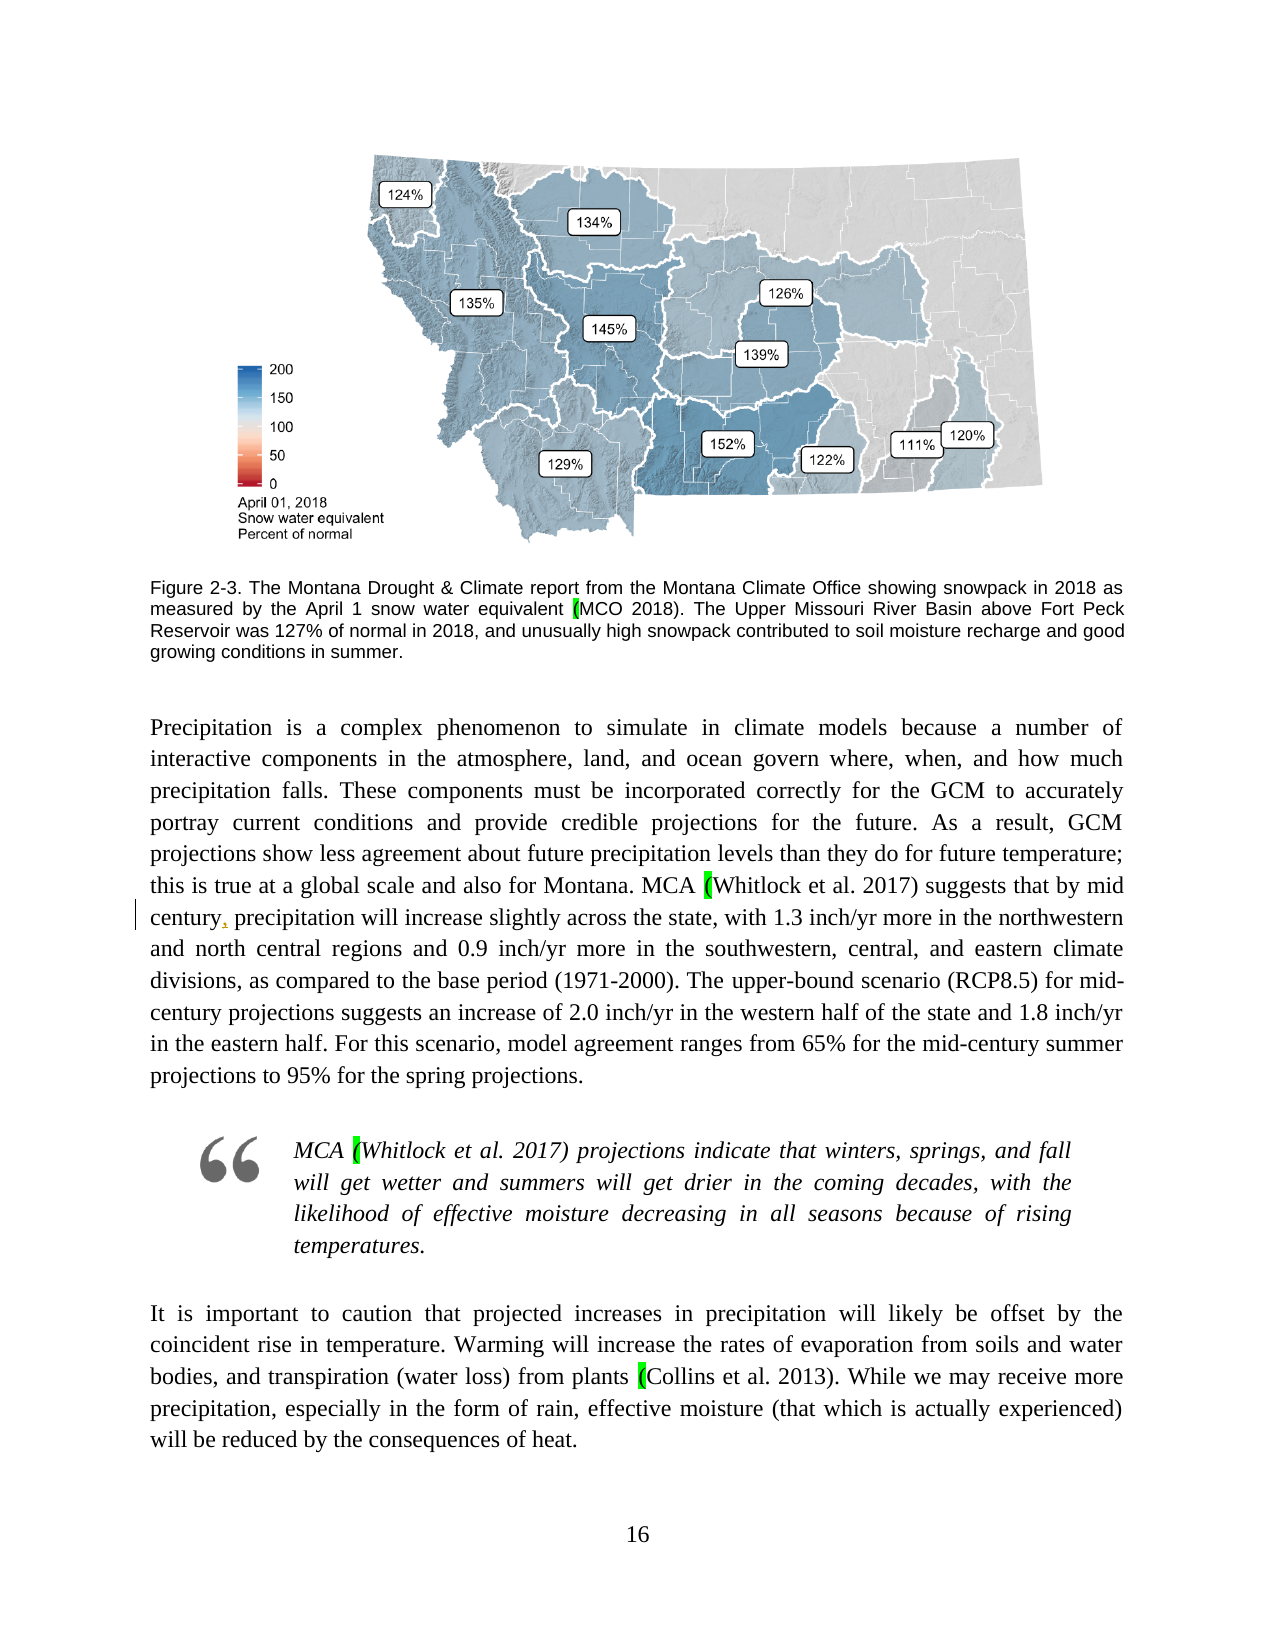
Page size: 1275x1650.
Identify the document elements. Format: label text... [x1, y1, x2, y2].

picture [225, 150, 1050, 552]
table_header [188, 1114, 281, 1298]
text It is important to caution that projected increases in precipitation will likely be offset by the coincident rise in temperature. Warming will increase the rates of evaporation from soils and water bodies, and transpiration (water loss) from plants (Collins et al. 2013). While we may receive more precipitation, especially in the form of rain, effective moisture (that which is actually experienced) will be reduced by the consequences of heat. [150, 1298, 1125, 1453]
text Figure 2-3. The Montana Drought & Climate report from the Montana Climate Office showing snowpack in 2018 as measured by the April 1 snow water equivalent (MCO 2018). The Upper Missouri River Basin above Fort Peck Reservoir was 127% of normal in 2018, and unusually high snowpack contributed to soil moisture recharge and good growing conditions in summer. [150, 576, 1125, 663]
text Precipitation is a complex phenomenon to simulate in climate models because a number of interactive components in the atmosphere, land, and ocean govern where, when, and how much precipitation falls. These components must be incorporated correctly for the GCM to accurately portray current conditions and provide credible projections for the future. As a result, GCM projections show less agreement about future precipitation levels than they do for future temperature; this is true at a global scale and also for Montana. MCA (Whitlock et al. 2017) suggests that by mid century precipitation will increase slightly across the state, with 1.3 inch/yr more in the northwestern and north central regions and 0.9 inch/yr more in the southwestern, central, and eastern climate divisions, as compared to the base period (1971-2000). The upper-bound scenario (RCP8.5) for mid-century projections suggests an increase of 2.0 inch/yr in the western half of the state and 1.8 inch/yr in the eastern half. For this scenario, model agreement ranges from 65% for the mid-century summer projections to 95% for the spring projections. [150, 713, 1125, 1089]
table_header MCA (Whitlock et al. 2017) projections indicate that winters, springs, and fall will get wetter and summers will get drier in the coming decades, with the likelihood of effective moisture decreasing in all seasons because of rising temperatures. [281, 1114, 1087, 1298]
picture [199, 1136, 260, 1183]
